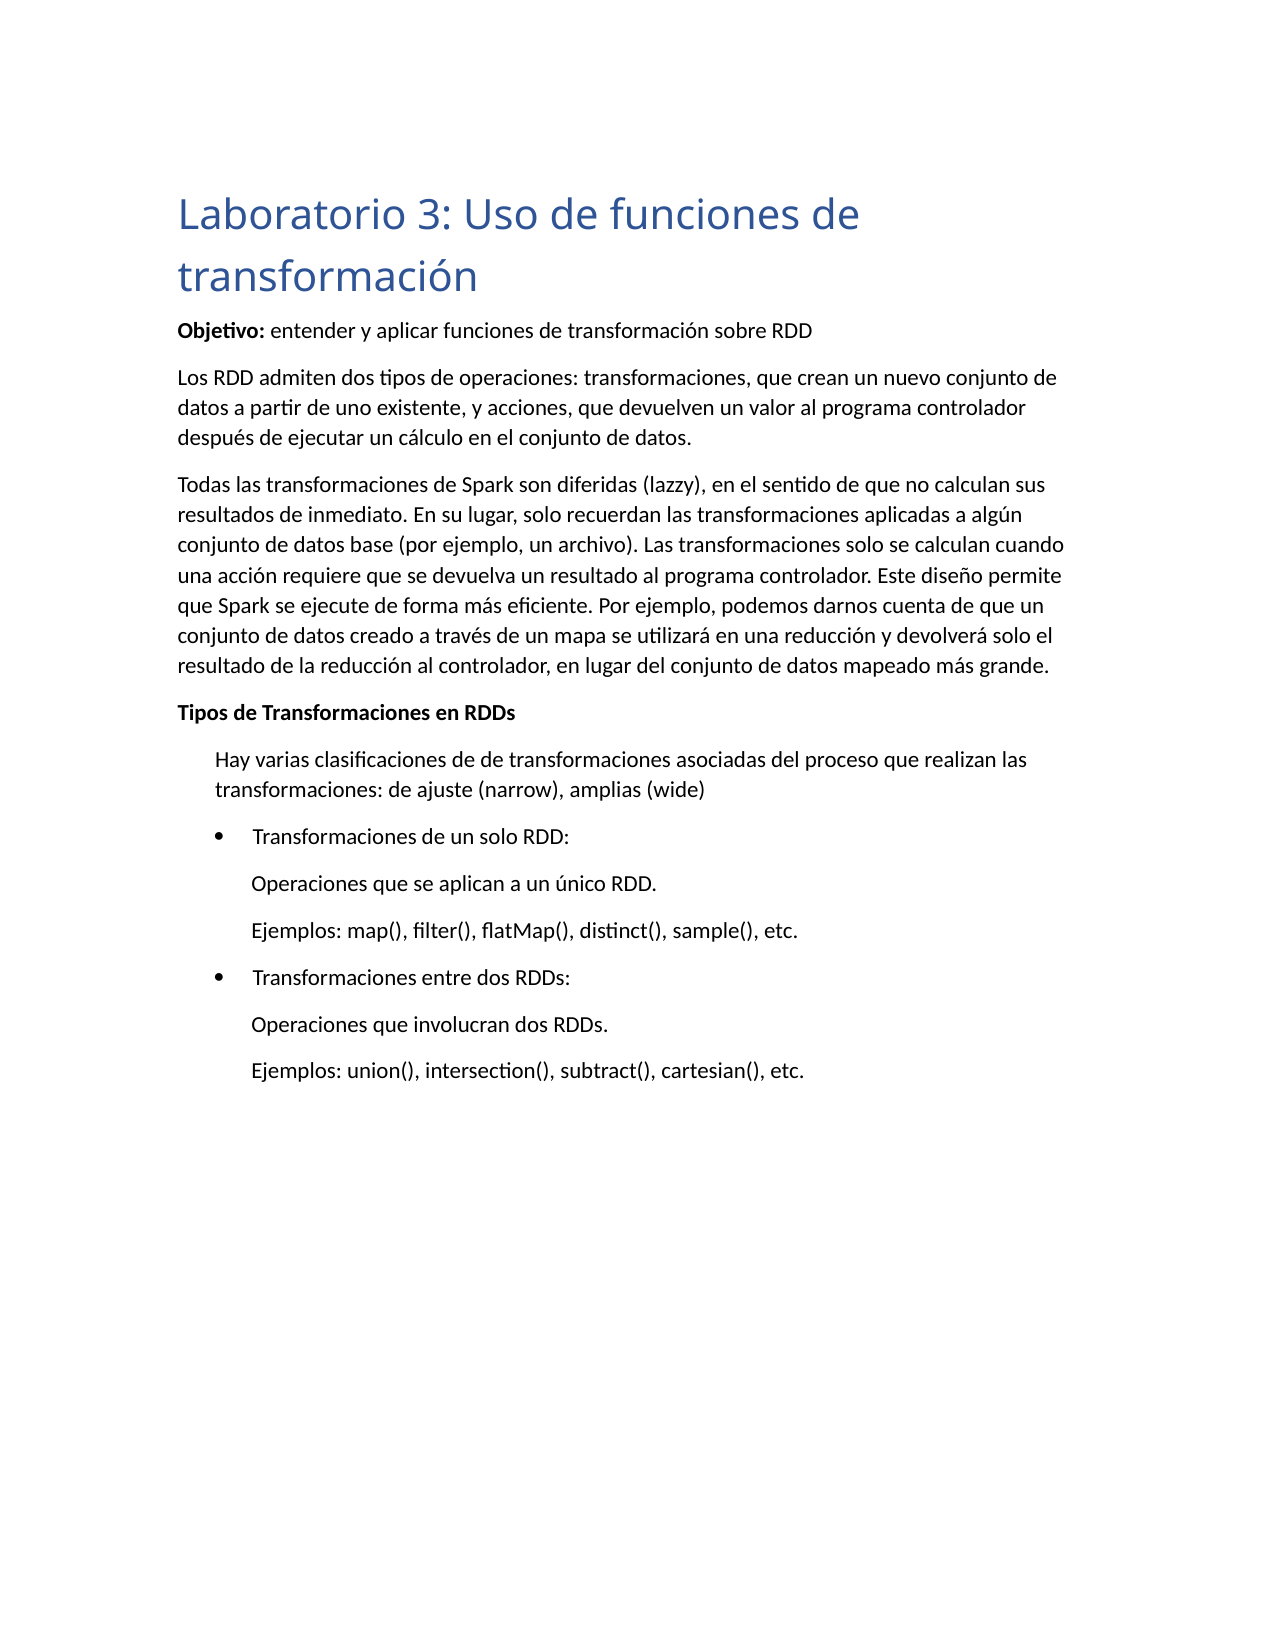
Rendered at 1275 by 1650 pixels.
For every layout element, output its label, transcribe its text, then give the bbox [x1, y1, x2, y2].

text Los RDD admiten dos tipos de operaciones: transformaciones, que crean un nuevo conjunto de datos a partir de uno existente, y acciones, que devuelven un valor al programa controlador después de ejecutar un cálculo en el conjunto de datos. [177, 363, 1098, 451]
text Hay varias clasificaciones de de transformaciones asociadas del proceso que realizan las transformaciones: de ajuste (narrow), amplias (wide) [215, 745, 1098, 803]
text Operaciones que involucran dos RDDs. [251, 1010, 1098, 1038]
text Todas las transformaciones de Spark son diferidas (lazzy), en el sentido de que no calculan sus resultados de inmediato. En su lugar, solo recuerdan las transformaciones aplicadas a algún conjunto de datos base (por ejemplo, un archivo). Las transformaciones solo se calculan cuando una acción requiere que se devuelva un resultado al programa controlador. Este diseño permite que Spark se ejecute de forma más eficiente. Por ejemplo, podemos darnos cuenta de que un conjunto de datos creado a través de un mapa se utilizará en una reducción y devolverá solo el resultado de la reducción al controlador, en lugar del conjunto de datos mapeado más grande. [177, 470, 1098, 679]
text Objetivo: entender y aplicar funciones de transformación sobre RDD [177, 316, 1098, 344]
list Transformaciones entre dos RDDs: [215, 963, 1098, 991]
text Ejemplos: map(), filter(), flatMap(), distinct(), sample(), etc. [251, 916, 1098, 944]
text Ejemplos: union(), intersection(), subtract(), cartesian(), etc. [251, 1057, 1098, 1084]
subtitle Laboratorio 3: Uso de funciones de transformación [177, 185, 1098, 303]
text Operaciones que se aplican a un único RDD. [251, 869, 1098, 897]
list Transformaciones de un solo RDD: [215, 822, 1098, 850]
text Tipos de Transformaciones en RDDs [177, 698, 1098, 726]
